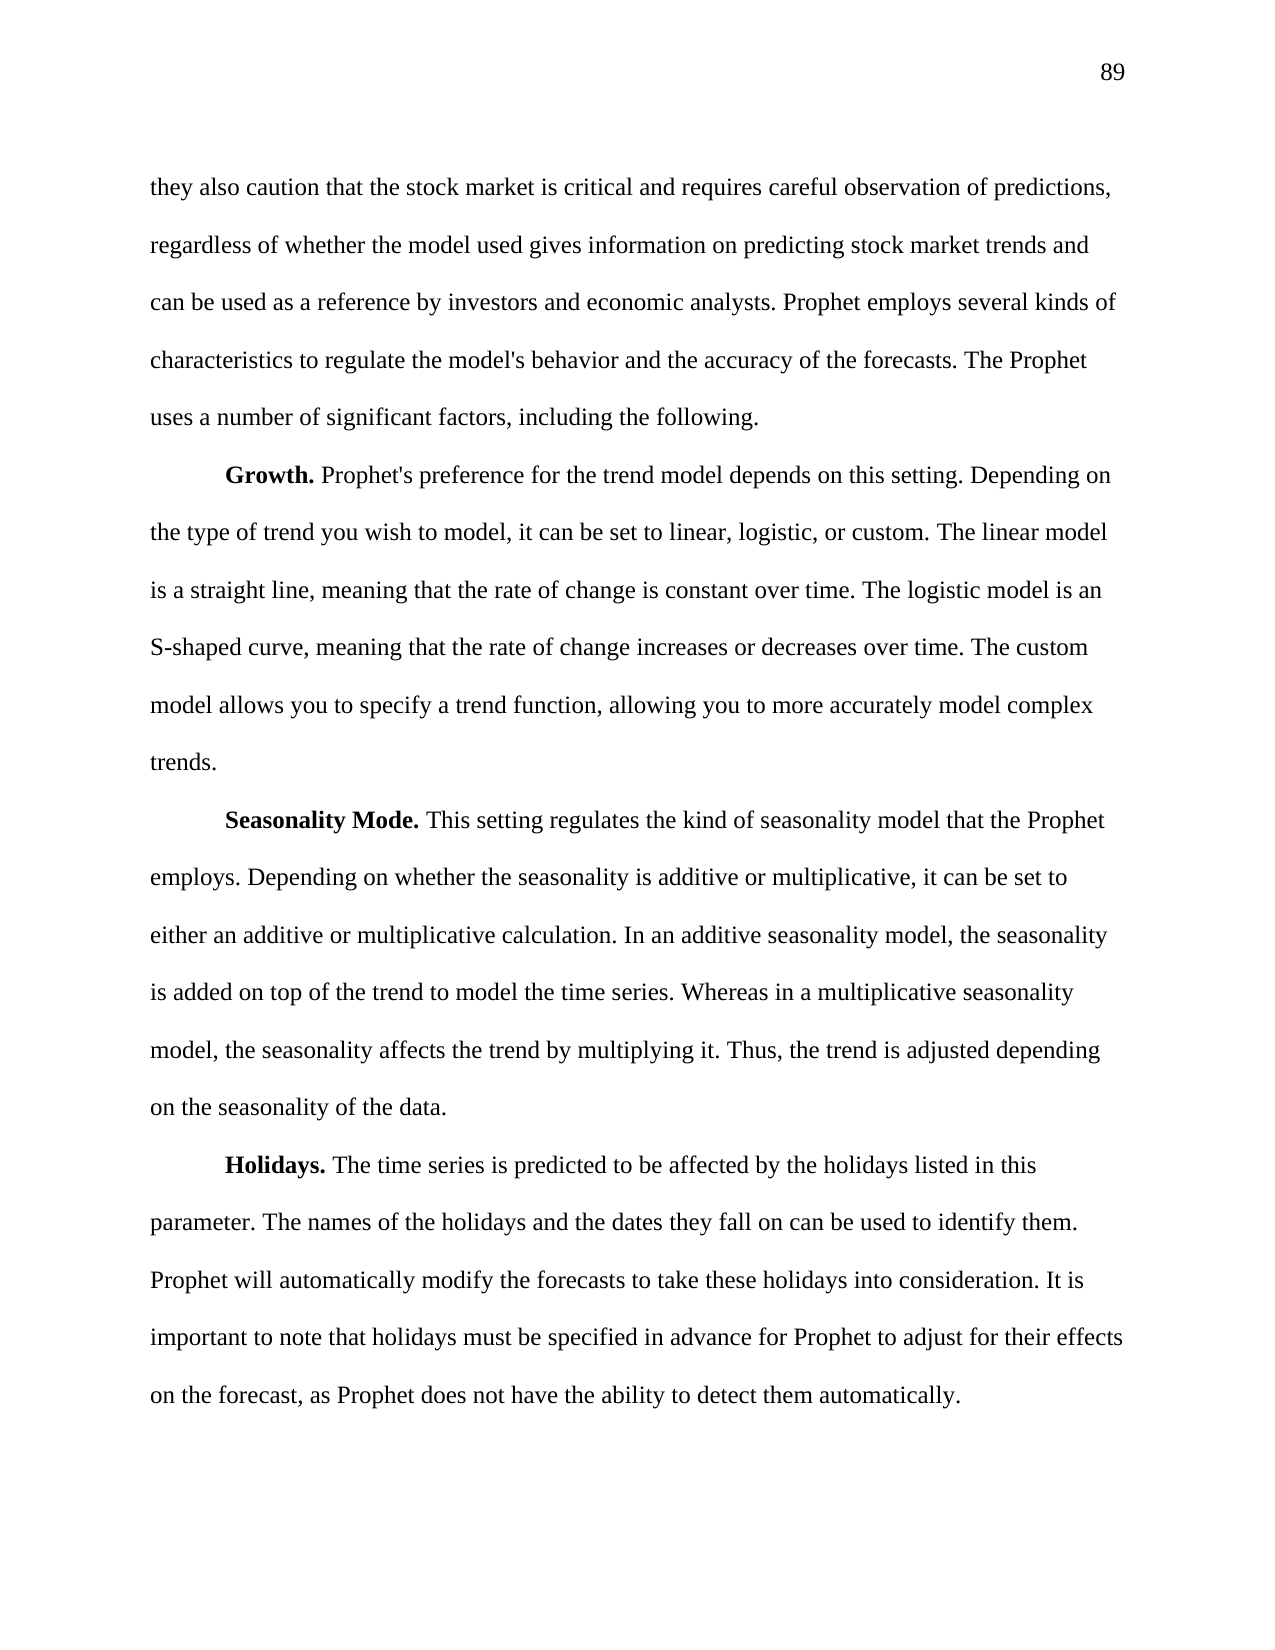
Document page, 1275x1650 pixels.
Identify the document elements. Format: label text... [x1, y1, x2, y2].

text Holidays. The time series is predicted to be affected by the holidays listed in this parameter. The names of the holidays and the dates they fall on can be used to identify them. Prophet will automatically modify the forecasts to take these holidays into consideration. It is important to note that holidays must be specified in advance for Prophet to adjust for their effects on the forecast, as Prophet does not have the ability to detect them automatically. [150, 1150, 1125, 1409]
text Growth. Prophet's preference for the trend model depends on this setting. Depending on the type of trend you wish to model, it can be set to linear, logistic, or custom. The linear model is a straight line, meaning that the rate of change is constant over time. The logistic model is an S-shaped curve, meaning that the rate of change increases or decreases over time. The custom model allows you to specify a trend function, allowing you to more accurately model complex trends. [150, 460, 1125, 776]
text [150, 172, 1125, 431]
text Seasonality Mode. This setting regulates the kind of seasonality model that the Prophet employs. Depending on whether the seasonality is additive or multiplicative, it can be set to either an additive or multiplicative calculation. In an additive seasonality model, the seasonality is added on top of the trend to model the time series. Whereas in a multiplicative seasonality model, the seasonality affects the trend by multiplying it. Thus, the trend is adjusted depending on the seasonality of the data. [150, 805, 1125, 1121]
